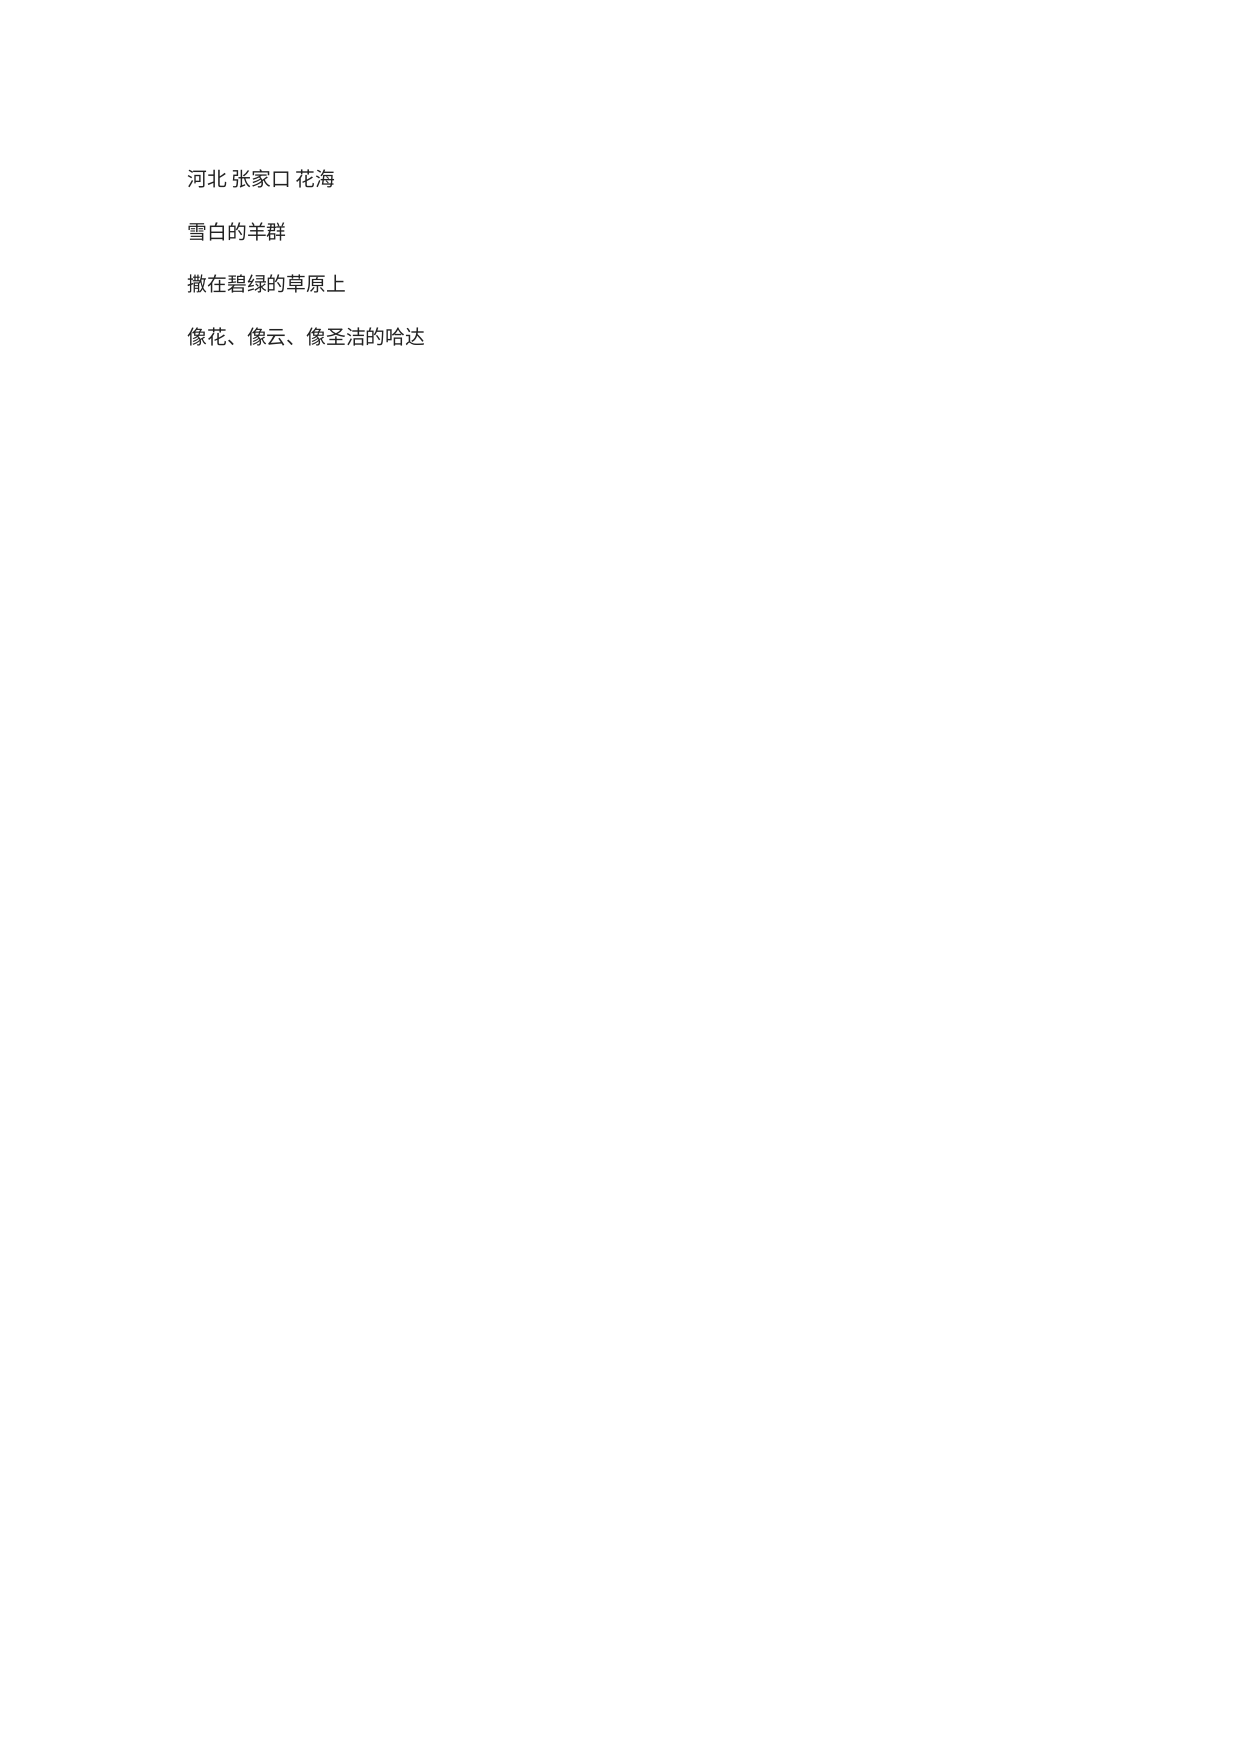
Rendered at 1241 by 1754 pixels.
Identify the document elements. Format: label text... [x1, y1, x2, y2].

text 河北 张家口 花海 [187, 162, 1053, 194]
text 撒在碧绿的草原上 [187, 267, 1053, 299]
text 雪白的羊群 [187, 214, 1053, 247]
text 像花、像云、像圣洁的哈达 [187, 319, 1053, 352]
